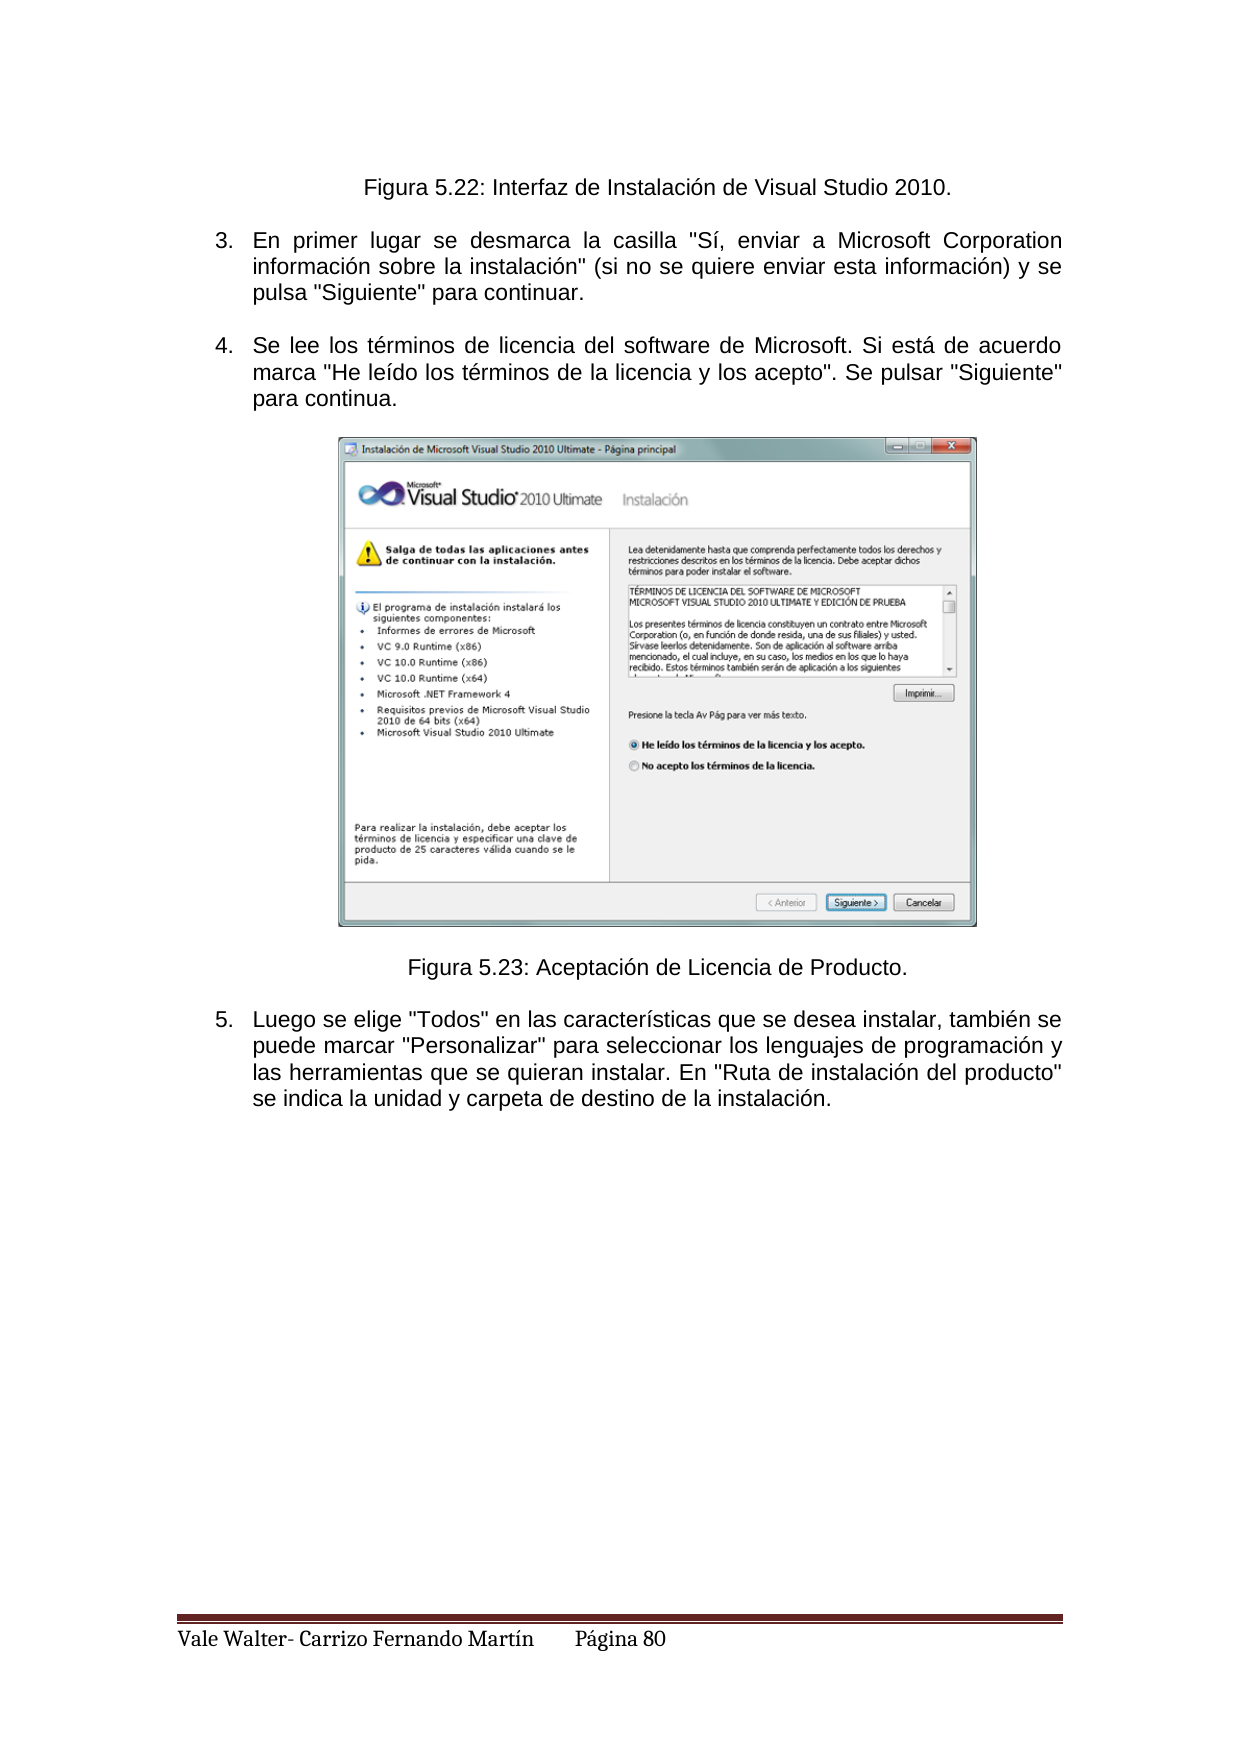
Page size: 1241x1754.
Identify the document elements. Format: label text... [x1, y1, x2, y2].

list Luego se elige "Todos" en las características que se desea instalar, también se puede marcar "Personalizar" para seleccionar los lenguajes de programación y las herramientas que se quieran instalar. En "Ruta de instalación del producto" se indica la unidad y carpeta de destino de la instalación. [215, 1006, 1063, 1112]
text Figura 5.22: Interfaz de Instalación de Visual Studio 2010. [252, 174, 1063, 200]
text Figura 5.23: Aceptación de Licencia de Producto. [252, 953, 1063, 980]
list Se lee los términos de licencia del software de Microsoft. Si está de acuerdo marca "He leído los términos de la licencia y los acepto". Se pulsar "Siguiente" para continua. [215, 332, 1063, 411]
picture [338, 437, 977, 927]
list En primer lugar se desmarca la casilla "Sí, enviar a Microsoft Corporation información sobre la instalación" (si no se quiere enviar esta información) y se pulsa "Siguiente" para continuar. [215, 227, 1063, 306]
